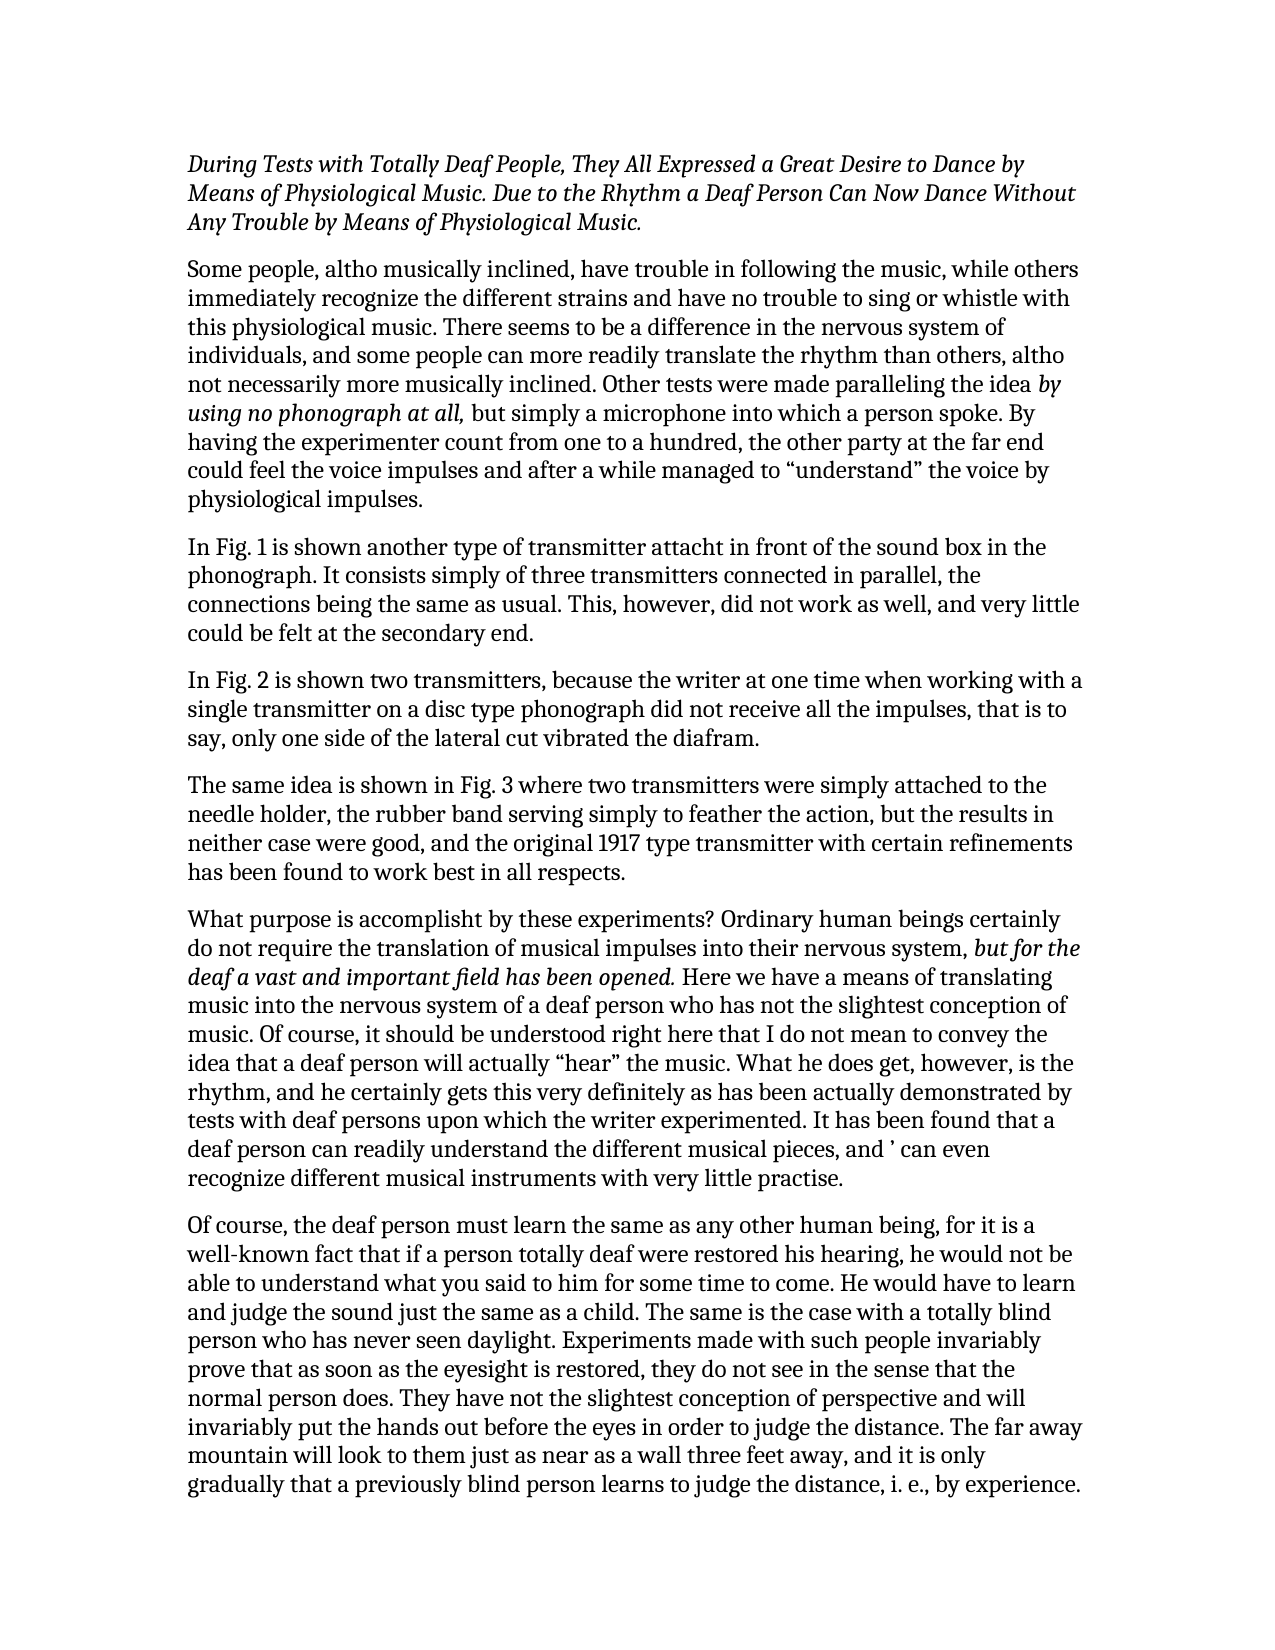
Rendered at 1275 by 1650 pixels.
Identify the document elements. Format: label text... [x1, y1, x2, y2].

text In Fig. 2 is shown two transmitters, because the writer at one time when working with a single transmitter on a disc type phonograph did not receive all the impulses, that is to say, only one side of the lateral cut vibrated the diafram. [187, 666, 1087, 752]
text What purpose is accomplisht by these experiments? Ordinary human beings certainly do not require the translation of musical impulses into their nervous system, but for the deaf a vast and important field has been opened. Here we have a means of translating music into the nervous system of a deaf person who has not the slightest conception of music. Of course, it should be understood right here that I do not mean to convey the idea that a deaf person will actually “hear” the music. What he does get, however, is the rhythm, and he certainly gets this very definitely as has been actually demonstrated by tests with deaf persons upon which the writer experimented. It has been found that a deaf person can readily understand the different musical pieces, and ’ can even recognize different musical instruments with very little practise. [187, 905, 1087, 1192]
text Some people, altho musically inclined, have trouble in following the music, while others immediately recognize the different strains and have no trouble to sing or whistle with this physiological music. There seems to be a difference in the nervous system of individuals, and some people can more readily translate the rhythm than others, altho not necessarily more musically inclined. Other tests were made paralleling the idea by using no phonograph at all, but simply a microphone into which a person spoke. By having the experimenter count from one to a hundred, the other party at the far end could feel the voice impulses and after a while managed to “understand” the voice by physiological impulses. [187, 255, 1087, 514]
text Of course, the deaf person must learn the same as any other human being, for it is a well-known fact that if a person totally deaf were restored his hearing, he would not be able to understand what you said to him for some time to come. He would have to learn and judge the sound just the same as a child. The same is the case with a totally blind person who has never seen daylight. Experiments made with such people invariably prove that as soon as the eyesight is restored, they do not see in the sense that the normal person does. They have not the slightest conception of perspective and will invariably put the hands out before the eyes in order to judge the distance. The far away mountain will look to them just as near as a wall three feet away, and it is only gradually that a previously blind person learns to judge the distance, i. e., by experience. [187, 1211, 1087, 1499]
text In Fig. 1 is shown another type of transmitter attacht in front of the sound box in the phonograph. It consists simply of three transmitters connected in parallel, the connections being the same as usual. This, however, did not work as well, and very little could be felt at the secondary end. [187, 532, 1087, 647]
text During Tests with Totally Deaf People, They All Expressed a Great Desire to Dance by Means of Physiological Music. Due to the Rhythm a Deaf Person Can Now Dance Without Any Trouble by Means of Physiological Music. [187, 150, 1087, 236]
text The same idea is shown in Fig. 3 where two transmitters were simply attached to the needle holder, the rubber band serving simply to feather the action, but the results in neither case were good, and the original 1917 type transmitter with certain refinements has been found to work best in all respects. [187, 771, 1087, 886]
